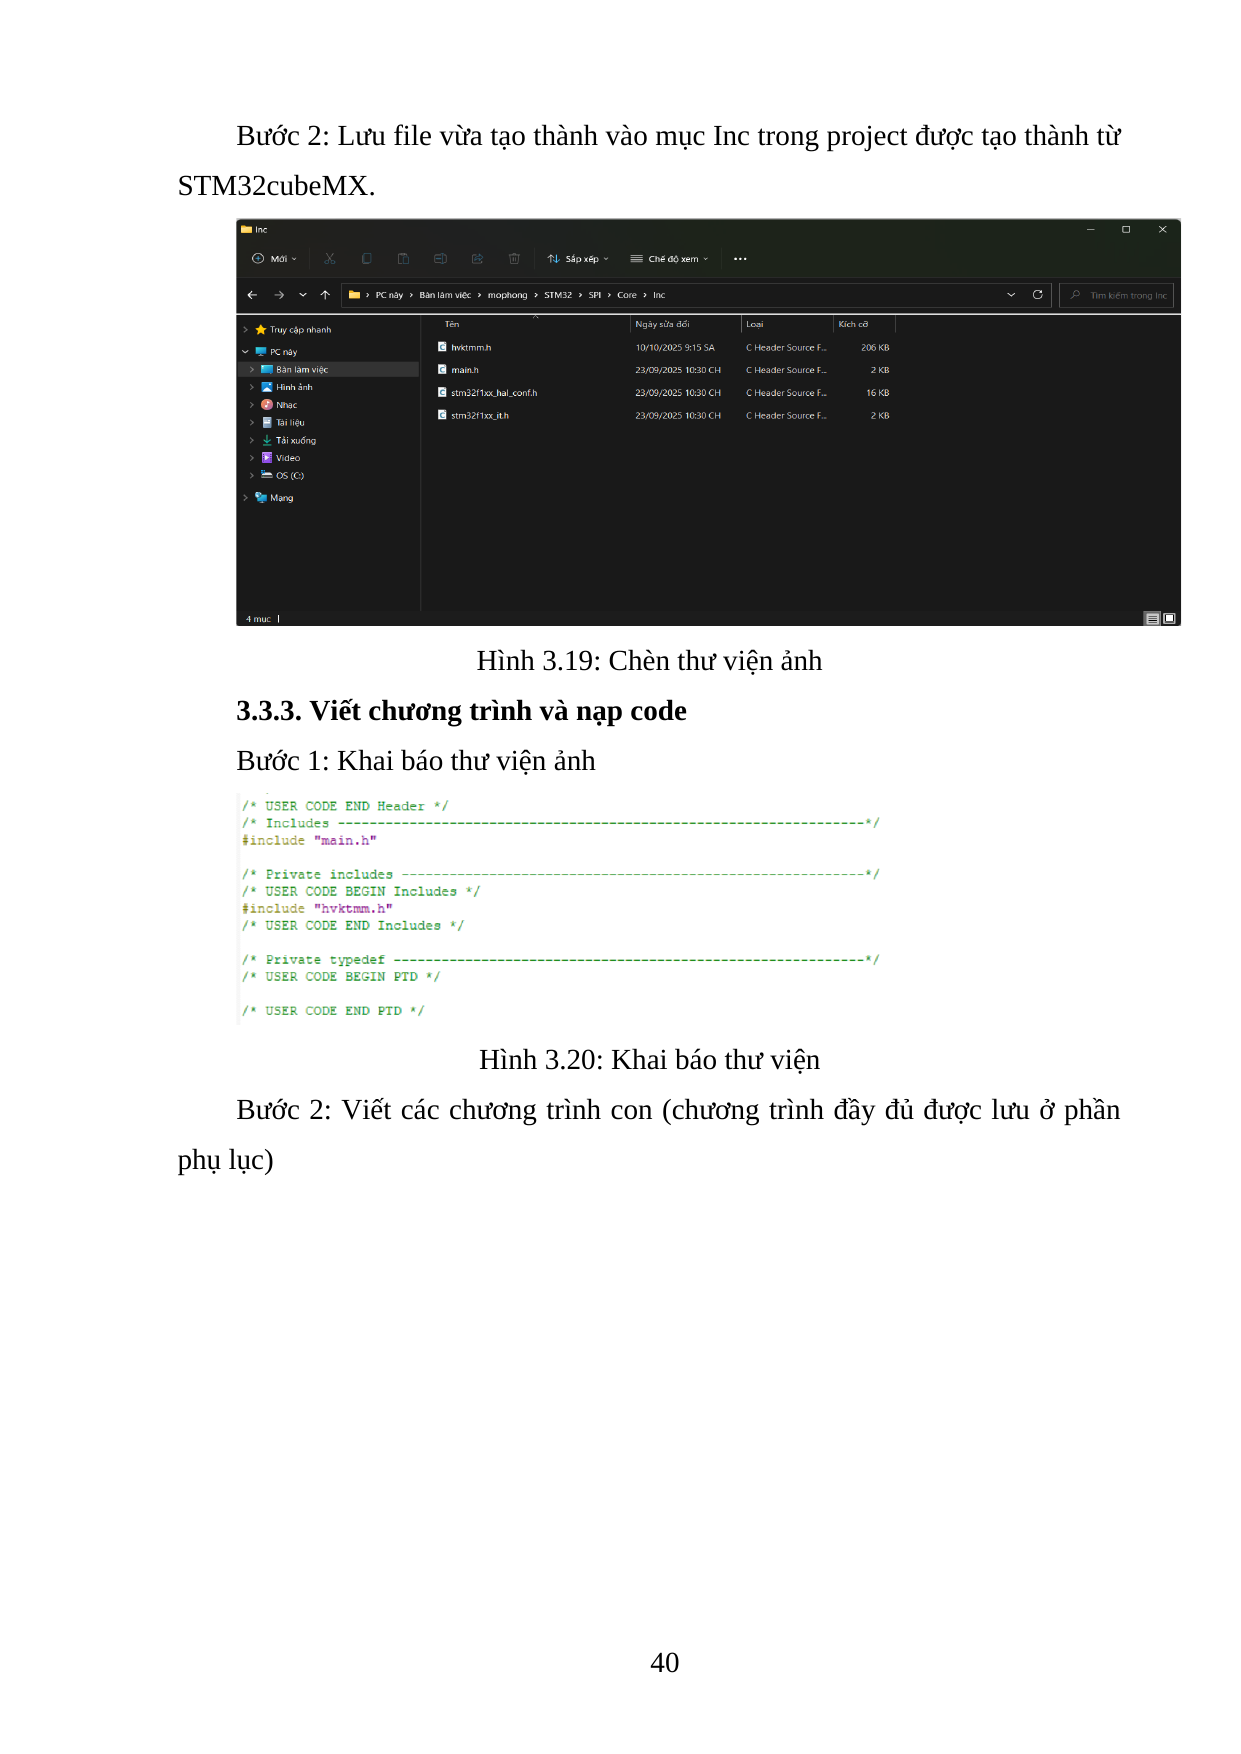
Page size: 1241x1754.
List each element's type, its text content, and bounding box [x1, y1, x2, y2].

text Hình 3.20: Khai báo thư viện [177, 1042, 1122, 1075]
text Bước 2: Lưu file vừa tạo thành vào mục Inc trong project được tạo thành từ STM32cubeMX. [177, 118, 1122, 202]
text Bước 1: Khai báo thư viện ảnh [177, 743, 1122, 777]
picture [236, 218, 1182, 626]
text 3.3.3. Viết chương trình và nạp code [177, 693, 1122, 727]
text Hình 3.19: Chèn thư viện ảnh [177, 643, 1122, 676]
text Bước 2: Viết các chương trình con (chương trình đầy đủ được lưu ở phần phụ lục) [177, 1092, 1122, 1176]
picture [236, 793, 886, 1025]
